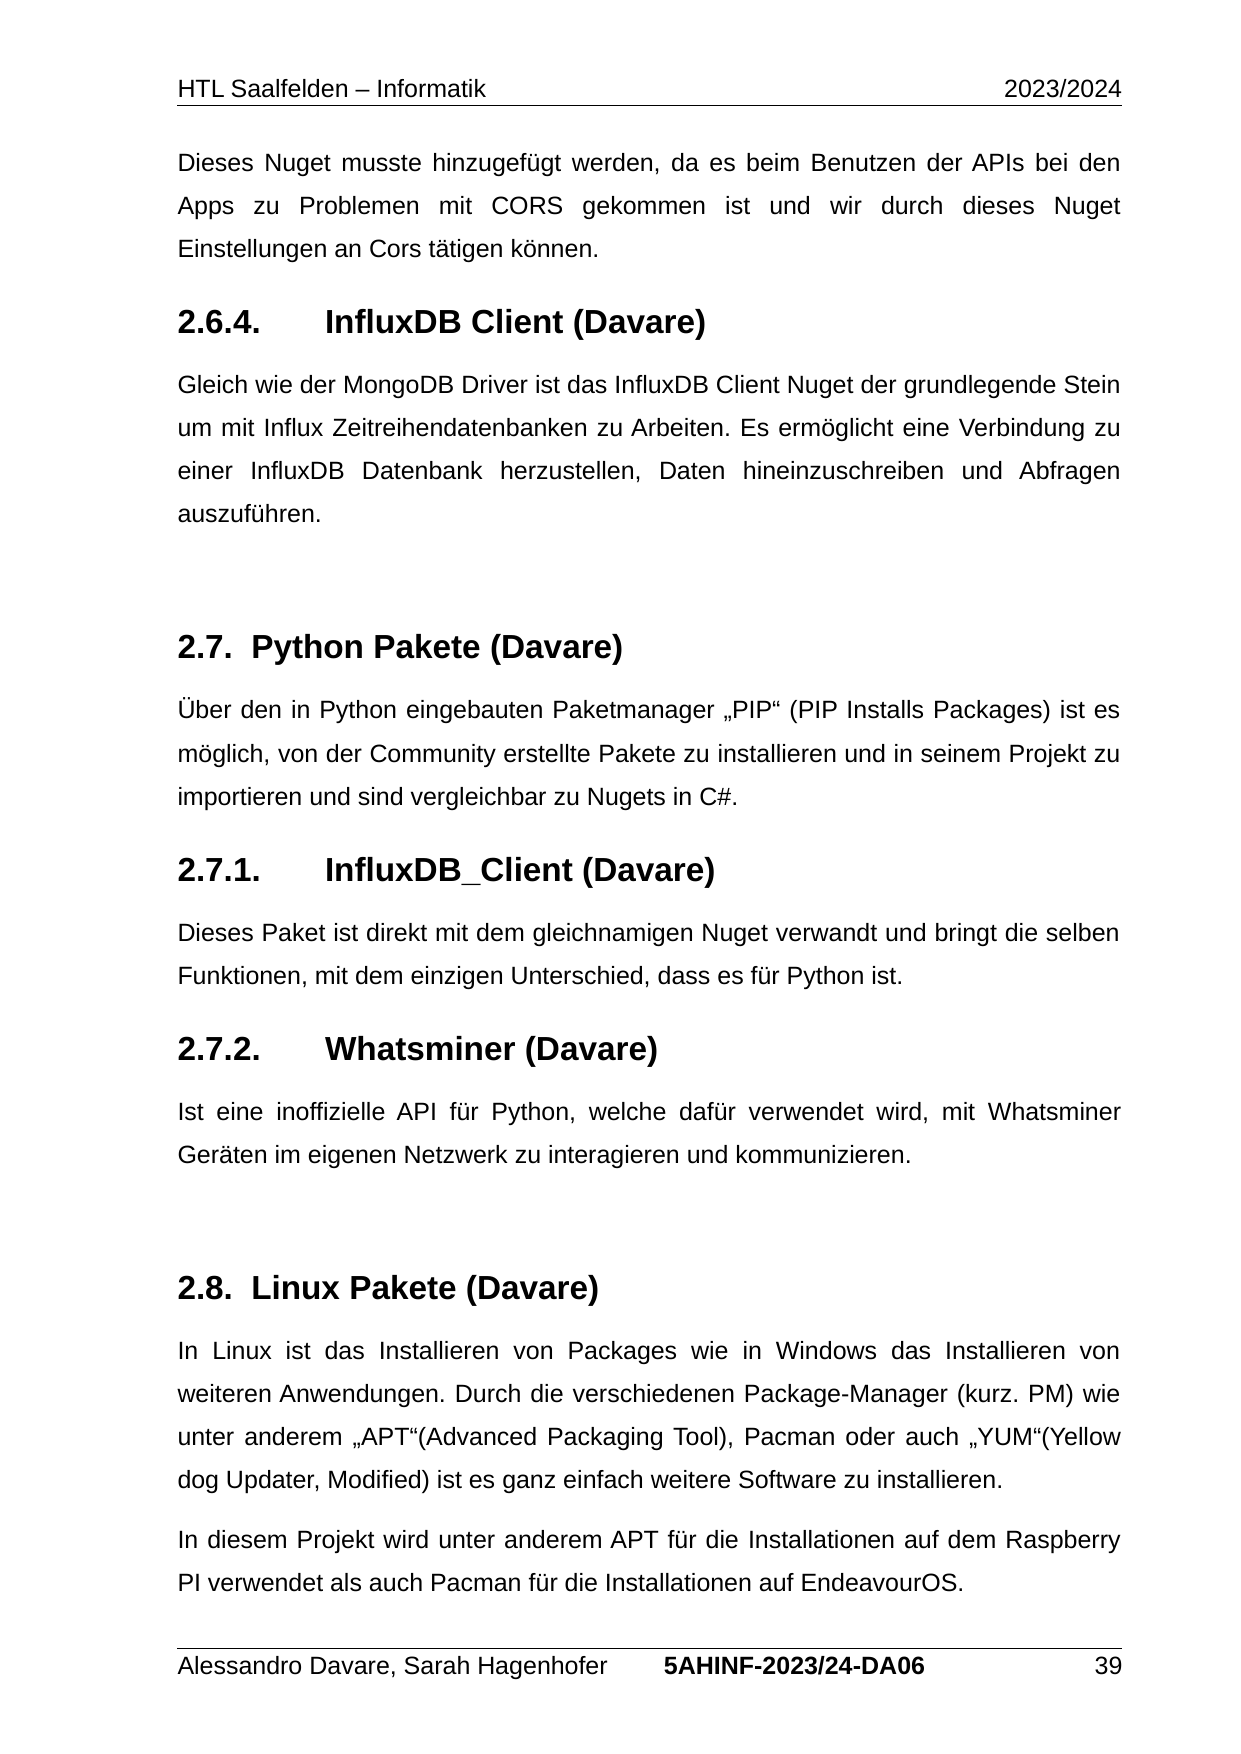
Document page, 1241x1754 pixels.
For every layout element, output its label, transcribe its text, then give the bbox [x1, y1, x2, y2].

subtitle Whatsminer (Davare) [177, 1029, 1122, 1067]
subtitle Python Pakete (Davare) [177, 627, 1122, 666]
text Dieses Nuget musste hinzugefügt werden, da es beim Benutzen der APIs bei den Apps zu Problemen mit CORS gekommen ist und wir durch dieses Nuget Einstellungen an Cors tätigen können. [177, 148, 1122, 263]
text Gleich wie der MongoDB Driver ist das InfluxDB Client Nuget der grundlegende Stein um mit Influx Zeitreihendatenbanken zu Arbeiten. Es ermöglicht eine Verbindung zu einer InfluxDB Datenbank herzustellen, Daten hineinzuschreiben und Abfragen auszuführen. [177, 370, 1122, 528]
subtitle InfluxDB_Client (Davare) [177, 850, 1122, 888]
subtitle InfluxDB Client (Davare) [177, 302, 1122, 341]
subtitle Linux Pakete (Davare) [177, 1268, 1122, 1307]
text Dieses Paket ist direkt mit dem gleichnamigen Nuget verwandt und bringt die selben Funktionen, mit dem einzigen Unterschied, dass es für Python ist. [177, 918, 1122, 990]
text Über den in Python eingebauten Paketmanager „PIP“ (PIP Installs Packages) ist es möglich, von der Community erstellte Pakete zu installieren und in seinem Projekt zu importieren und sind vergleichbar zu Nugets in C#. [177, 695, 1122, 810]
text In diesem Projekt wird unter anderem APT für die Installationen auf dem Raspberry PI verwendet als auch Pacman für die Installationen auf EndeavourOS. [177, 1525, 1122, 1597]
text In Linux ist das Installieren von Packages wie in Windows das Installieren von weiteren Anwendungen. Durch die verschiedenen Package-Manager (kurz. PM) wie unter anderem „APT“(Advanced Packaging Tool), Pacman oder auch „YUM“(Yellow dog Updater, Modified) ist es ganz einfach weitere Software zu installieren. [177, 1336, 1122, 1494]
text Ist eine inoffizielle API für Python, welche dafür verwendet wird, mit Whatsminer Geräten im eigenen Netzwerk zu interagieren und kommunizieren. [177, 1097, 1122, 1169]
